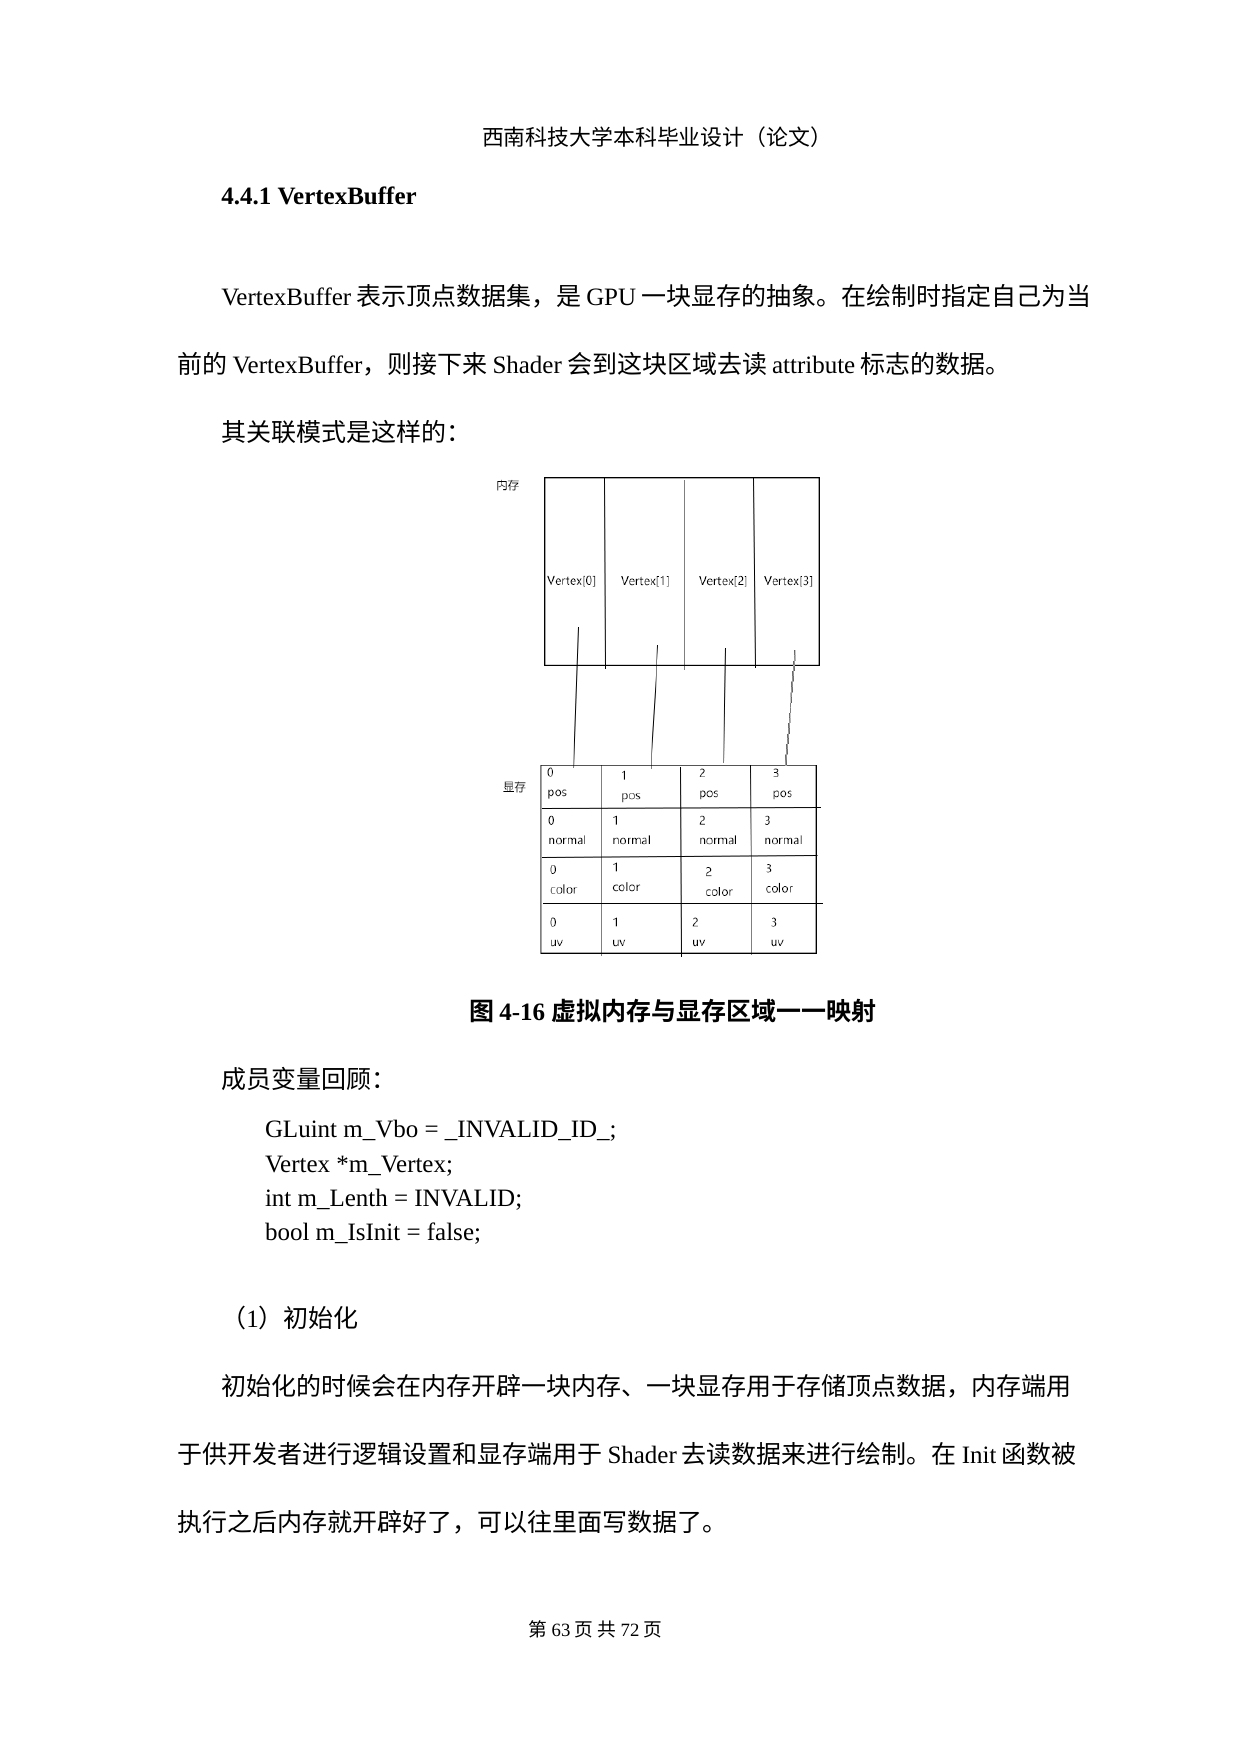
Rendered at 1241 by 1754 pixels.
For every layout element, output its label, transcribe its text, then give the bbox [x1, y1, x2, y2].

text GLuint m_Vbo = _INVALID_ID_; [177, 1112, 1093, 1146]
text 初始化的时候会在内存开辟一块内存、一块显存用于存储顶点数据，内存端用于供开发者进行逻辑设置和显存端用于Shader去读数据来进行绘制。在Init函数被执行之后内存就开辟好了，可以往里面写数据了。 [177, 1350, 1093, 1555]
picture [474, 464, 840, 966]
subtitle 4.4.1 VertexBuffer [177, 179, 1093, 213]
text （1）初始化 [177, 1282, 1093, 1350]
text int m_Lenth = INVALID; [177, 1180, 1093, 1214]
text bool m_IsInit = false; [177, 1214, 1093, 1248]
text 其关联模式是这样的： [177, 397, 1093, 465]
text 成员变量回顾： [177, 1044, 1093, 1112]
text VertexBuffer表示顶点数据集，是GPU一块显存的抽象。在绘制时指定自己为当前的VertexBuffer，则接下来Shader会到这块区域去读attribute标志的数据。 [177, 260, 1093, 397]
text Vertex *m_Vertex; [177, 1146, 1093, 1180]
text 图4-16 虚拟内存与显存区域一一映射 [177, 976, 1093, 1044]
